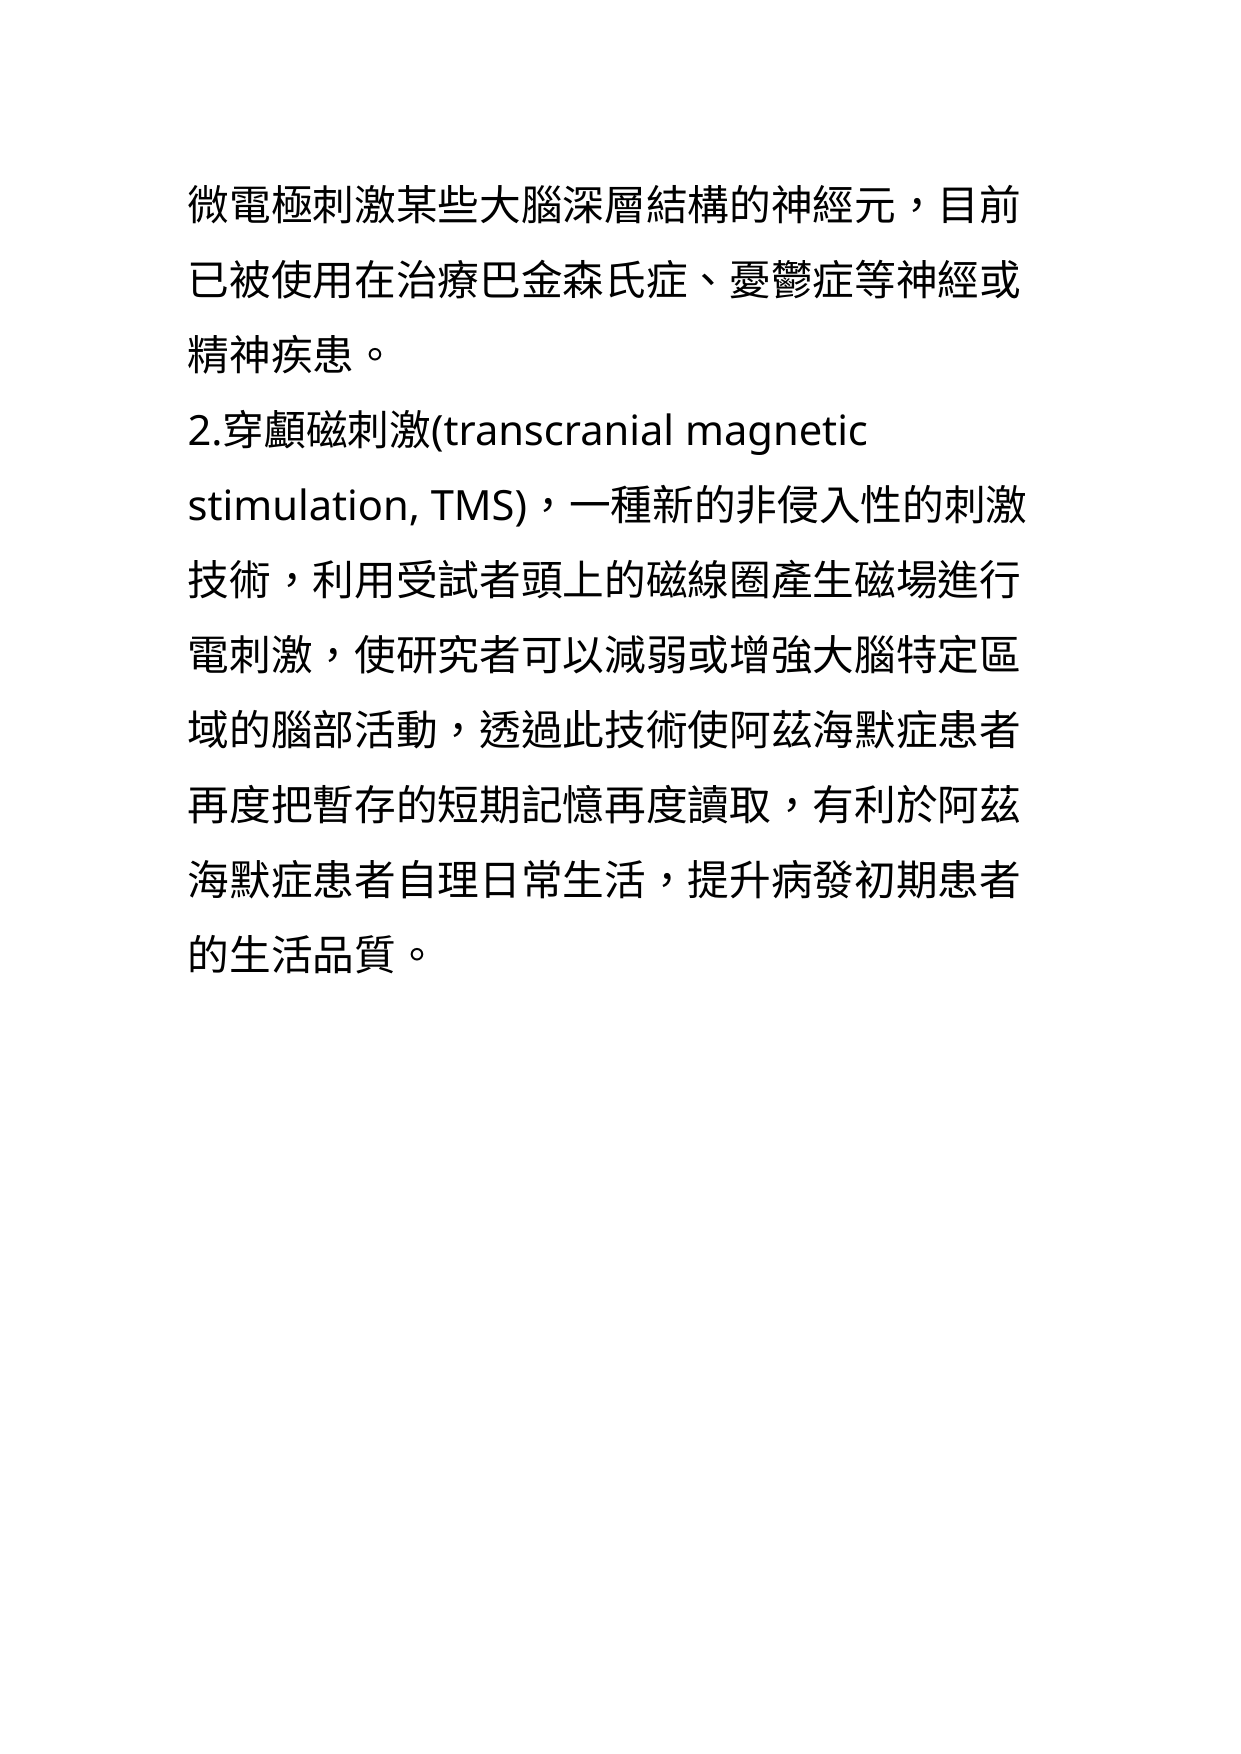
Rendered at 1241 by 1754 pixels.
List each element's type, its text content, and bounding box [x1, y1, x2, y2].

text 2.穿顱磁刺激(transcranial magnetic stimulation, TMS)，一種新的非侵入性的刺激技術，利用受試者頭上的磁線圈產生磁場進行電刺激，使研究者可以減弱或增強大腦特定區域的腦部活動，透過此技術使阿茲海默症患者再度把暫存的短期記憶再度讀取，有利於阿茲海默症患者自理日常生活，提升病發初期患者的生活品質。 [187, 389, 1053, 989]
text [187, 164, 1053, 389]
